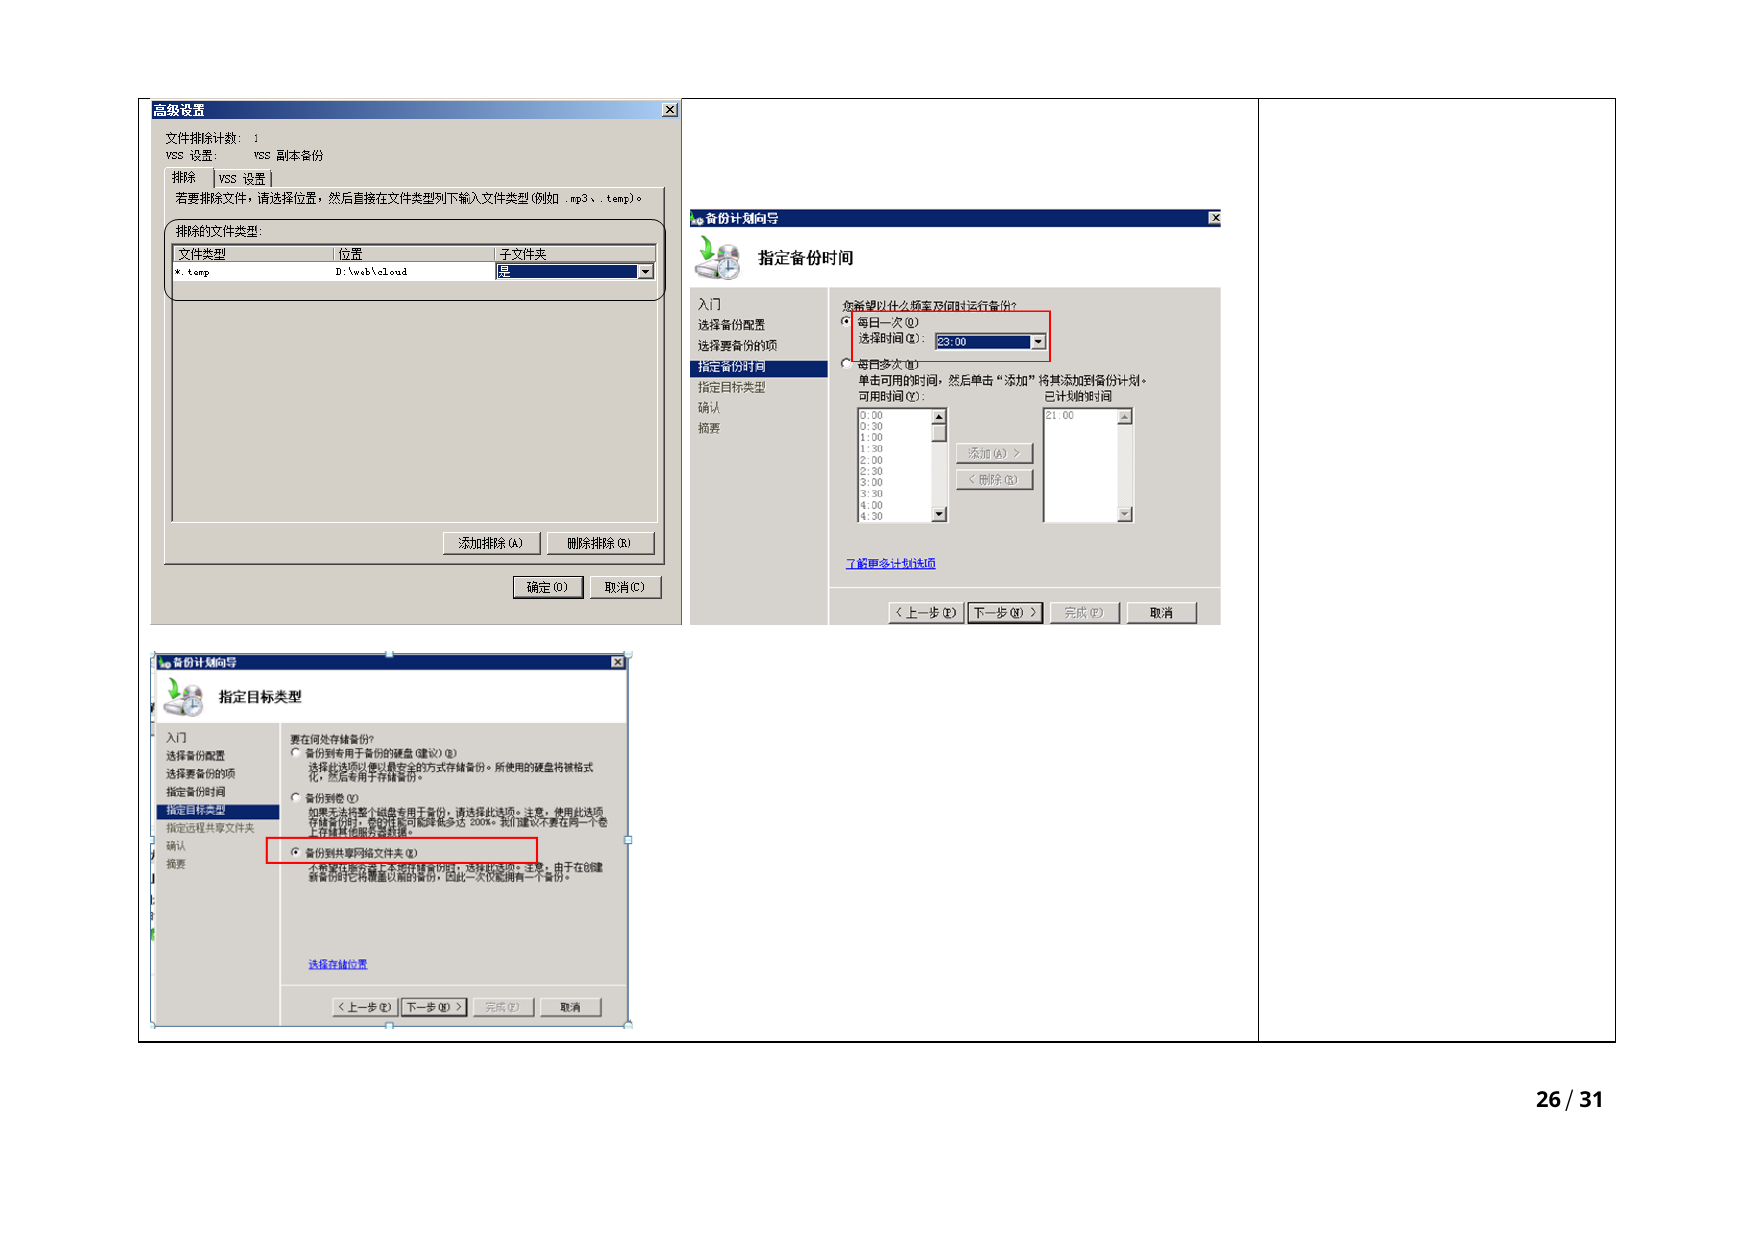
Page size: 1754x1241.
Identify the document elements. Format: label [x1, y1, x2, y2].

table_cell [139, 99, 1258, 1041]
picture [687, 208, 1221, 625]
table_cell [1259, 99, 1615, 1041]
picture [150, 98, 682, 625]
picture [150, 651, 633, 1029]
